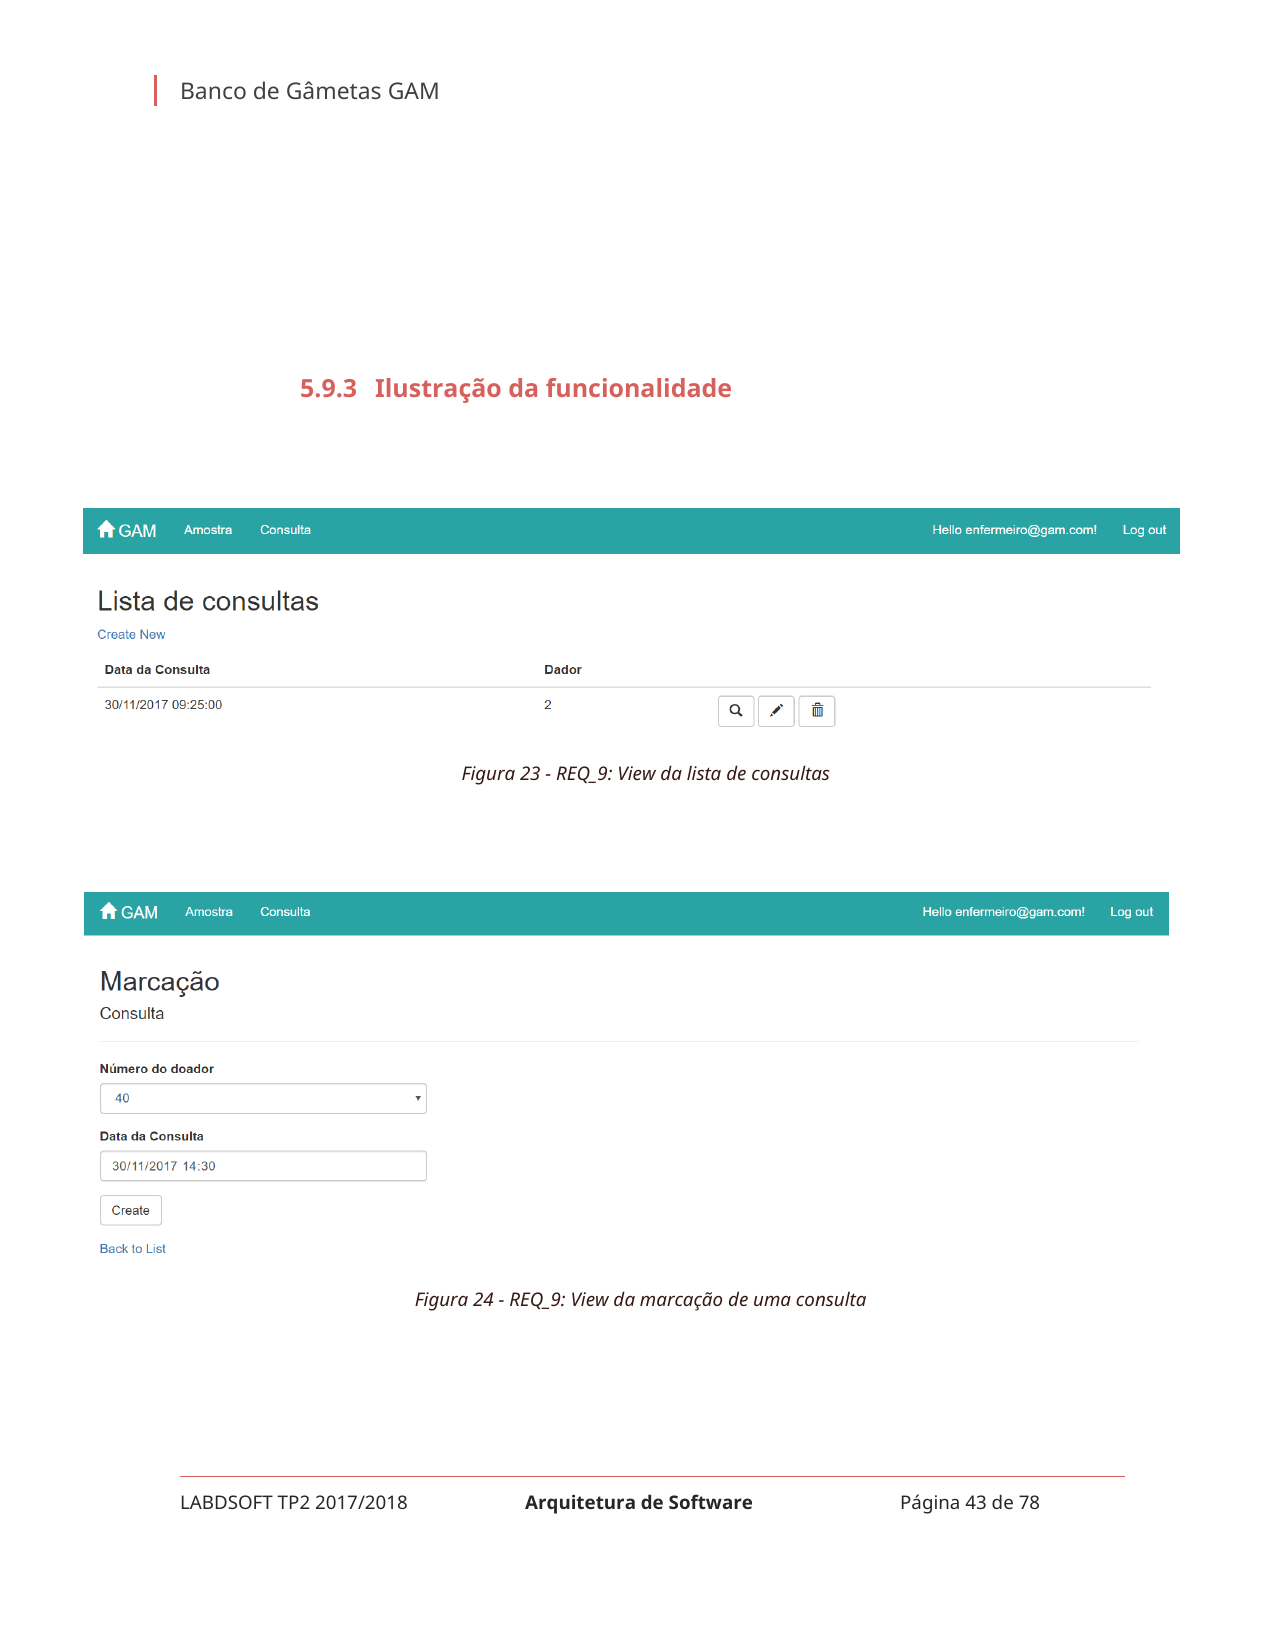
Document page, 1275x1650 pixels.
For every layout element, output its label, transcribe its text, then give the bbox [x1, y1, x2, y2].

subtitle Ilustração da funcionalidade [300, 371, 1125, 405]
picture [83, 508, 1180, 751]
picture [84, 892, 1169, 1277]
